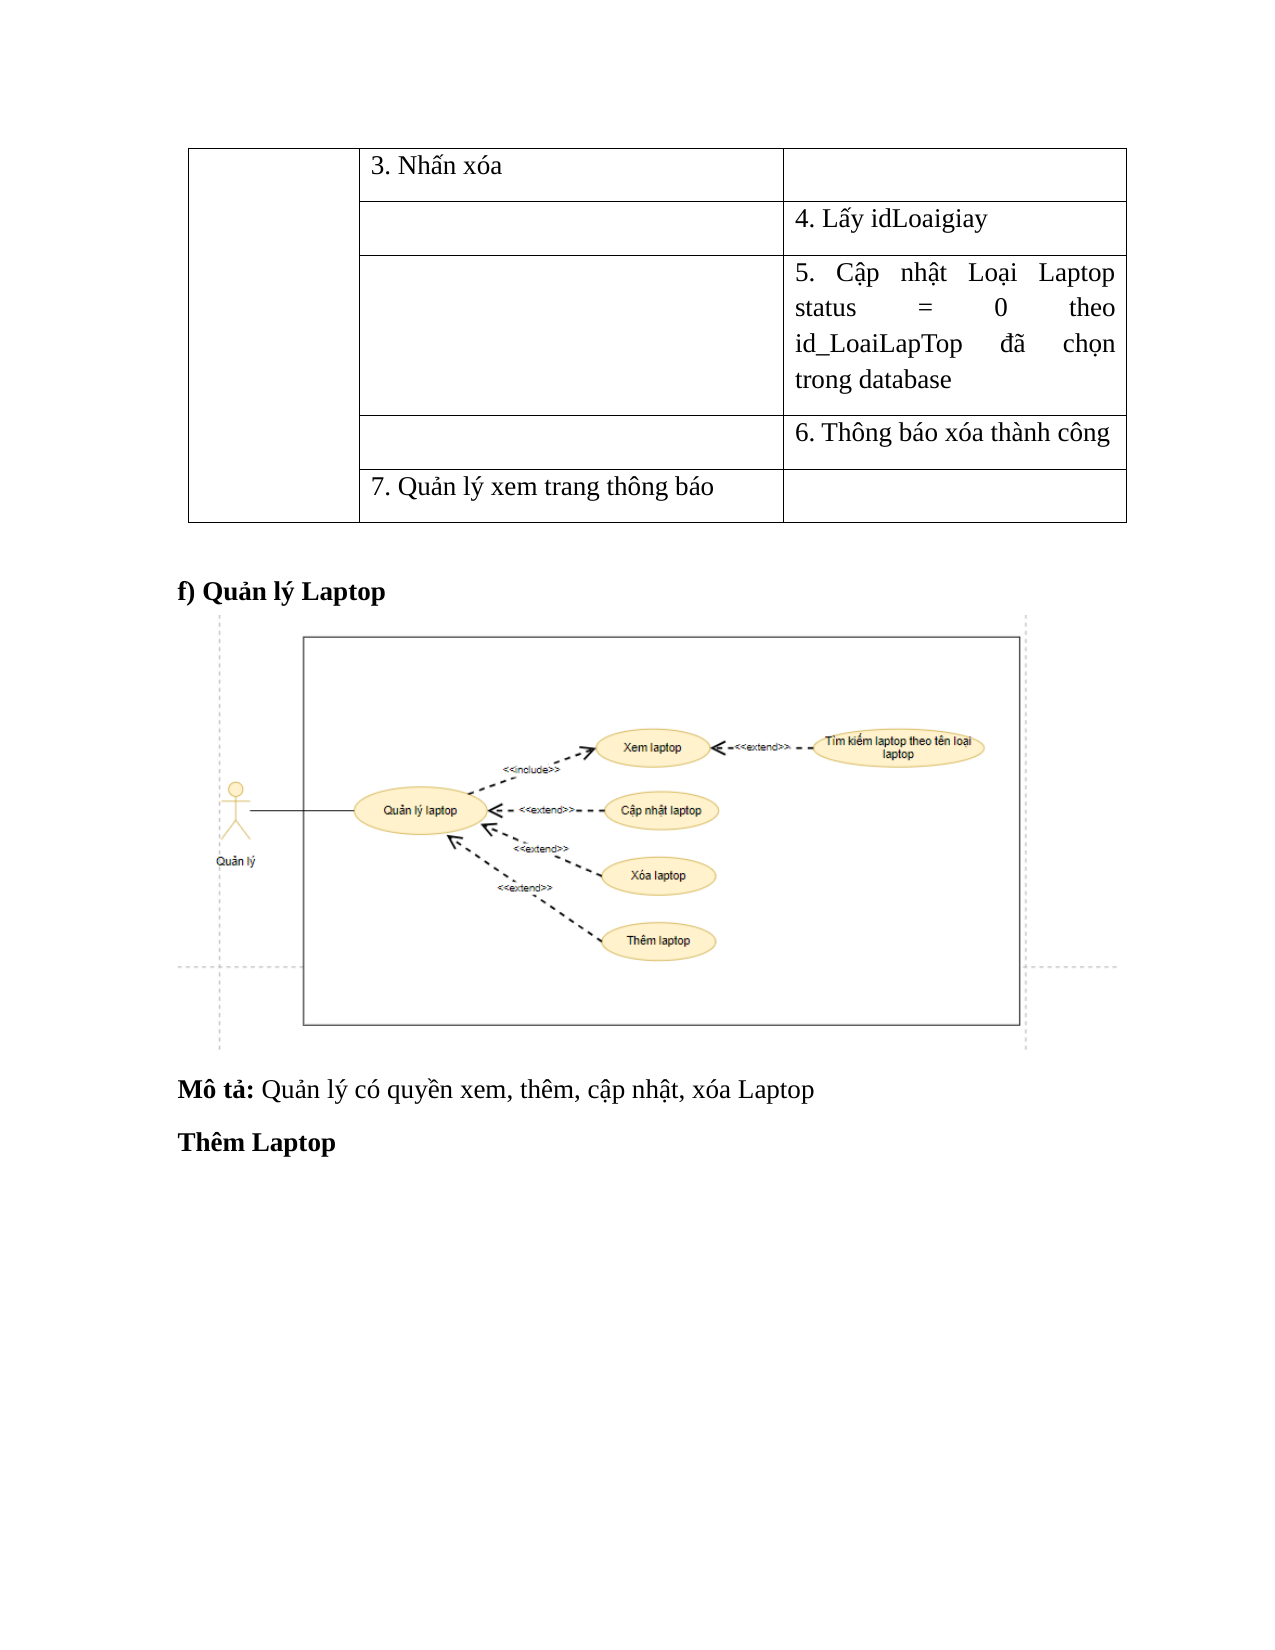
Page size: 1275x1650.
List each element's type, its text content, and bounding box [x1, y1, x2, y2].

text Mô tả: Quản lý có quyền xem, thêm, cập nhật, xóa Laptop [177, 1073, 1127, 1104]
table_cell 3. Nhấn xóa [360, 149, 783, 201]
table_cell [360, 256, 783, 415]
table_cell [784, 149, 1126, 201]
table_cell [360, 416, 783, 469]
table_cell [784, 470, 1126, 522]
table_cell 6. Thông báo xóa thành công [784, 416, 1126, 469]
subtitle f) Quản lý Laptop [177, 576, 1127, 607]
picture [177, 615, 1119, 1052]
table_cell 5. Cập nhật Loại Laptop status = 0 theo id_LoaiLapTop đã chọn trong database [784, 256, 1126, 415]
table_cell 7. Quản lý xem trang thông báo [360, 470, 783, 522]
table_cell [360, 202, 783, 254]
table_cell 4. Lấy idLoaigiay [784, 202, 1126, 254]
text Thêm Laptop [177, 1126, 1127, 1157]
